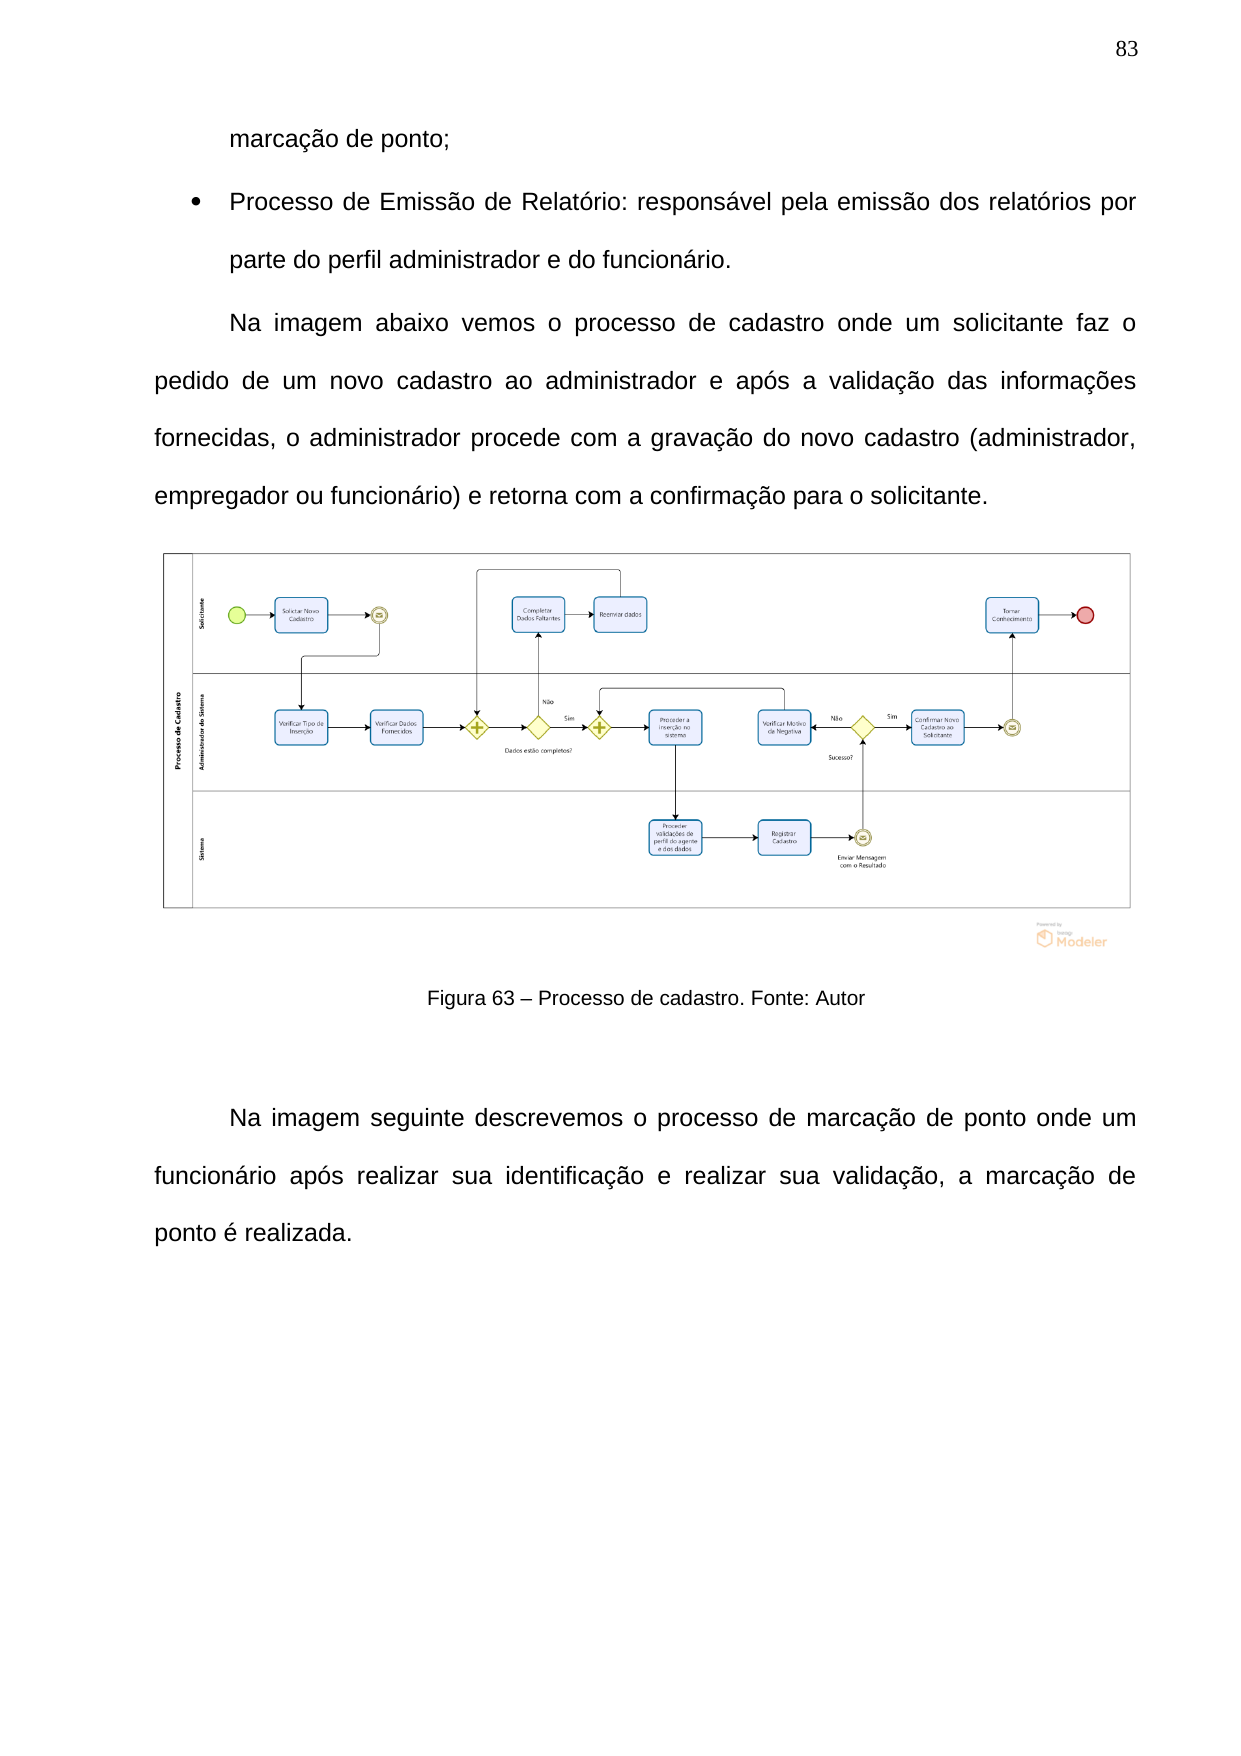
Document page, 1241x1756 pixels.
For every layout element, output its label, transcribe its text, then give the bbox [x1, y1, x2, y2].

text Na imagem abaixo vemos o processo de cadastro onde um solicitante faz o pedido de um novo cadastro ao administrador e após a validação das informações fornecidas, o administrador procede com a gravação do novo cadastro (administrador, empregador ou funcionário) e retorna com a confirmação para o solicitante. [154, 308, 1138, 509]
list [192, 124, 1138, 153]
list Processo de Emissão de Relatório: responsável pela emissão dos relatórios por parte do perfil administrador e do funcionário. [192, 187, 1138, 274]
text Figura 63 – Processo de cadastro. Fonte: Autor [154, 986, 1138, 1010]
picture [154, 544, 1139, 954]
text Na imagem seguinte descrevemos o processo de marcação de ponto onde um funcionário após realizar sua identificação e realizar sua validação, a marcação de ponto é realizada. [154, 1103, 1138, 1247]
